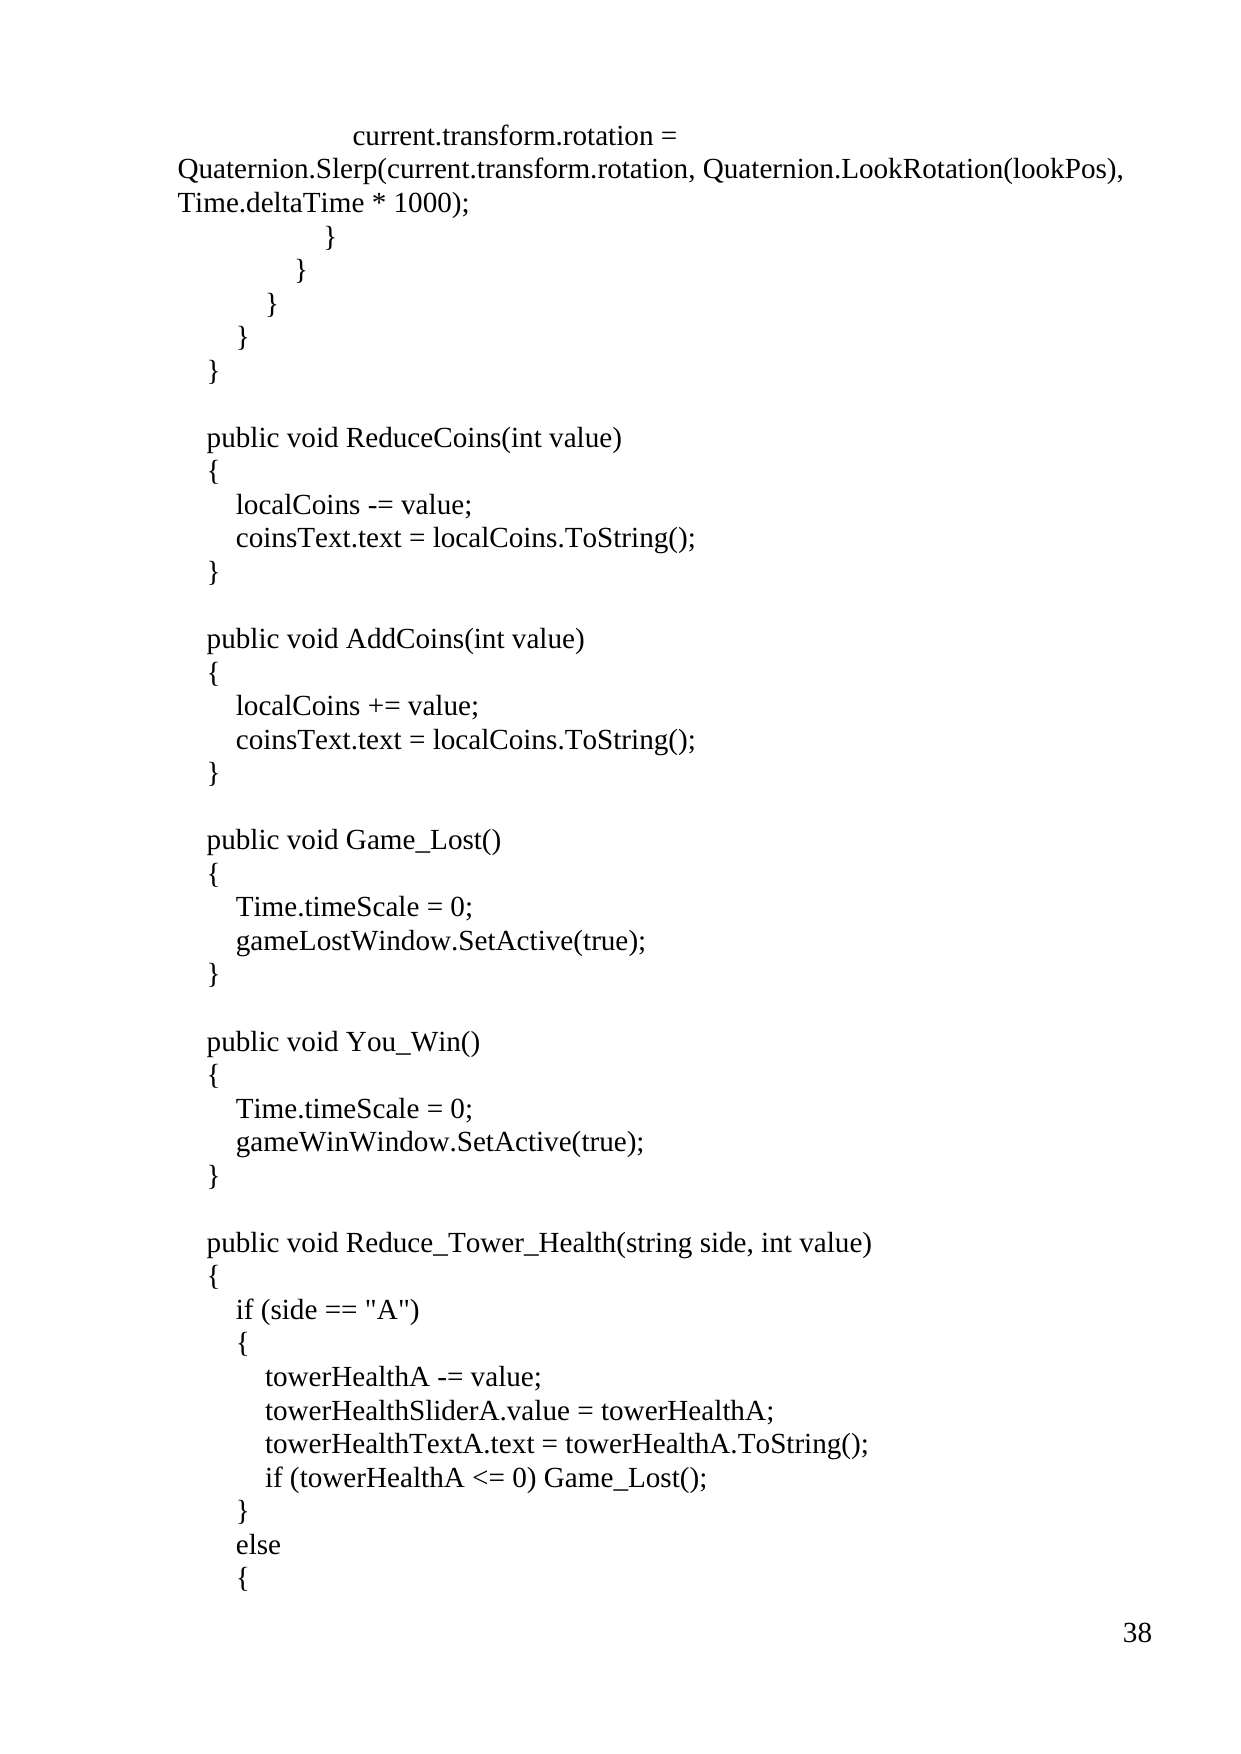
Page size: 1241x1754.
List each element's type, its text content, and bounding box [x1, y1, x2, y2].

text Time.timeScale = 0; [177, 1091, 1152, 1124]
text public void Game_Lost() [177, 822, 1152, 856]
text coinsText.text = localCoins.ToString(); [177, 722, 1152, 755]
text } [177, 957, 1152, 990]
text towerHealthTextA.text = towerHealthA.ToString(); [177, 1426, 1152, 1460]
text coinsText.text = localCoins.ToString(); [177, 521, 1152, 554]
text { [177, 1258, 1152, 1292]
text public void ReduceCoins(int value) [177, 420, 1152, 453]
text } [177, 554, 1152, 588]
text if (side == "A") [177, 1292, 1152, 1326]
text } [177, 1493, 1152, 1527]
text towerHealthSliderA.value = towerHealthA; [177, 1393, 1152, 1426]
text gameWinWindow.SetActive(true); [177, 1124, 1152, 1158]
text { [177, 1560, 1152, 1594]
text } [177, 1158, 1152, 1191]
text { [177, 453, 1152, 487]
text towerHealthA -= value; [177, 1359, 1152, 1393]
text current.transform.rotation = Quaternion.Slerp(current.transform.rotation, Quaternion.LookRotation(lookPos), Time.deltaTime * 1000); [177, 118, 1152, 219]
text { [177, 655, 1152, 688]
text } [177, 755, 1152, 789]
text { [177, 856, 1152, 889]
text localCoins -= value; [177, 487, 1152, 521]
text if (towerHealthA <= 0) Game_Lost(); [177, 1460, 1152, 1493]
text public void AddCoins(int value) [177, 621, 1152, 655]
text { [177, 1057, 1152, 1091]
text } [177, 252, 1152, 286]
text } [177, 353, 1152, 386]
text } [177, 319, 1152, 353]
text public void Reduce_Tower_Health(string side, int value) [177, 1225, 1152, 1258]
text Time.timeScale = 0; [177, 889, 1152, 923]
text } [177, 219, 1152, 252]
text { [177, 1326, 1152, 1359]
text else [177, 1527, 1152, 1560]
text gameLostWindow.SetActive(true); [177, 923, 1152, 957]
text } [177, 286, 1152, 319]
text localCoins += value; [177, 688, 1152, 722]
text public void You_Win() [177, 1024, 1152, 1057]
